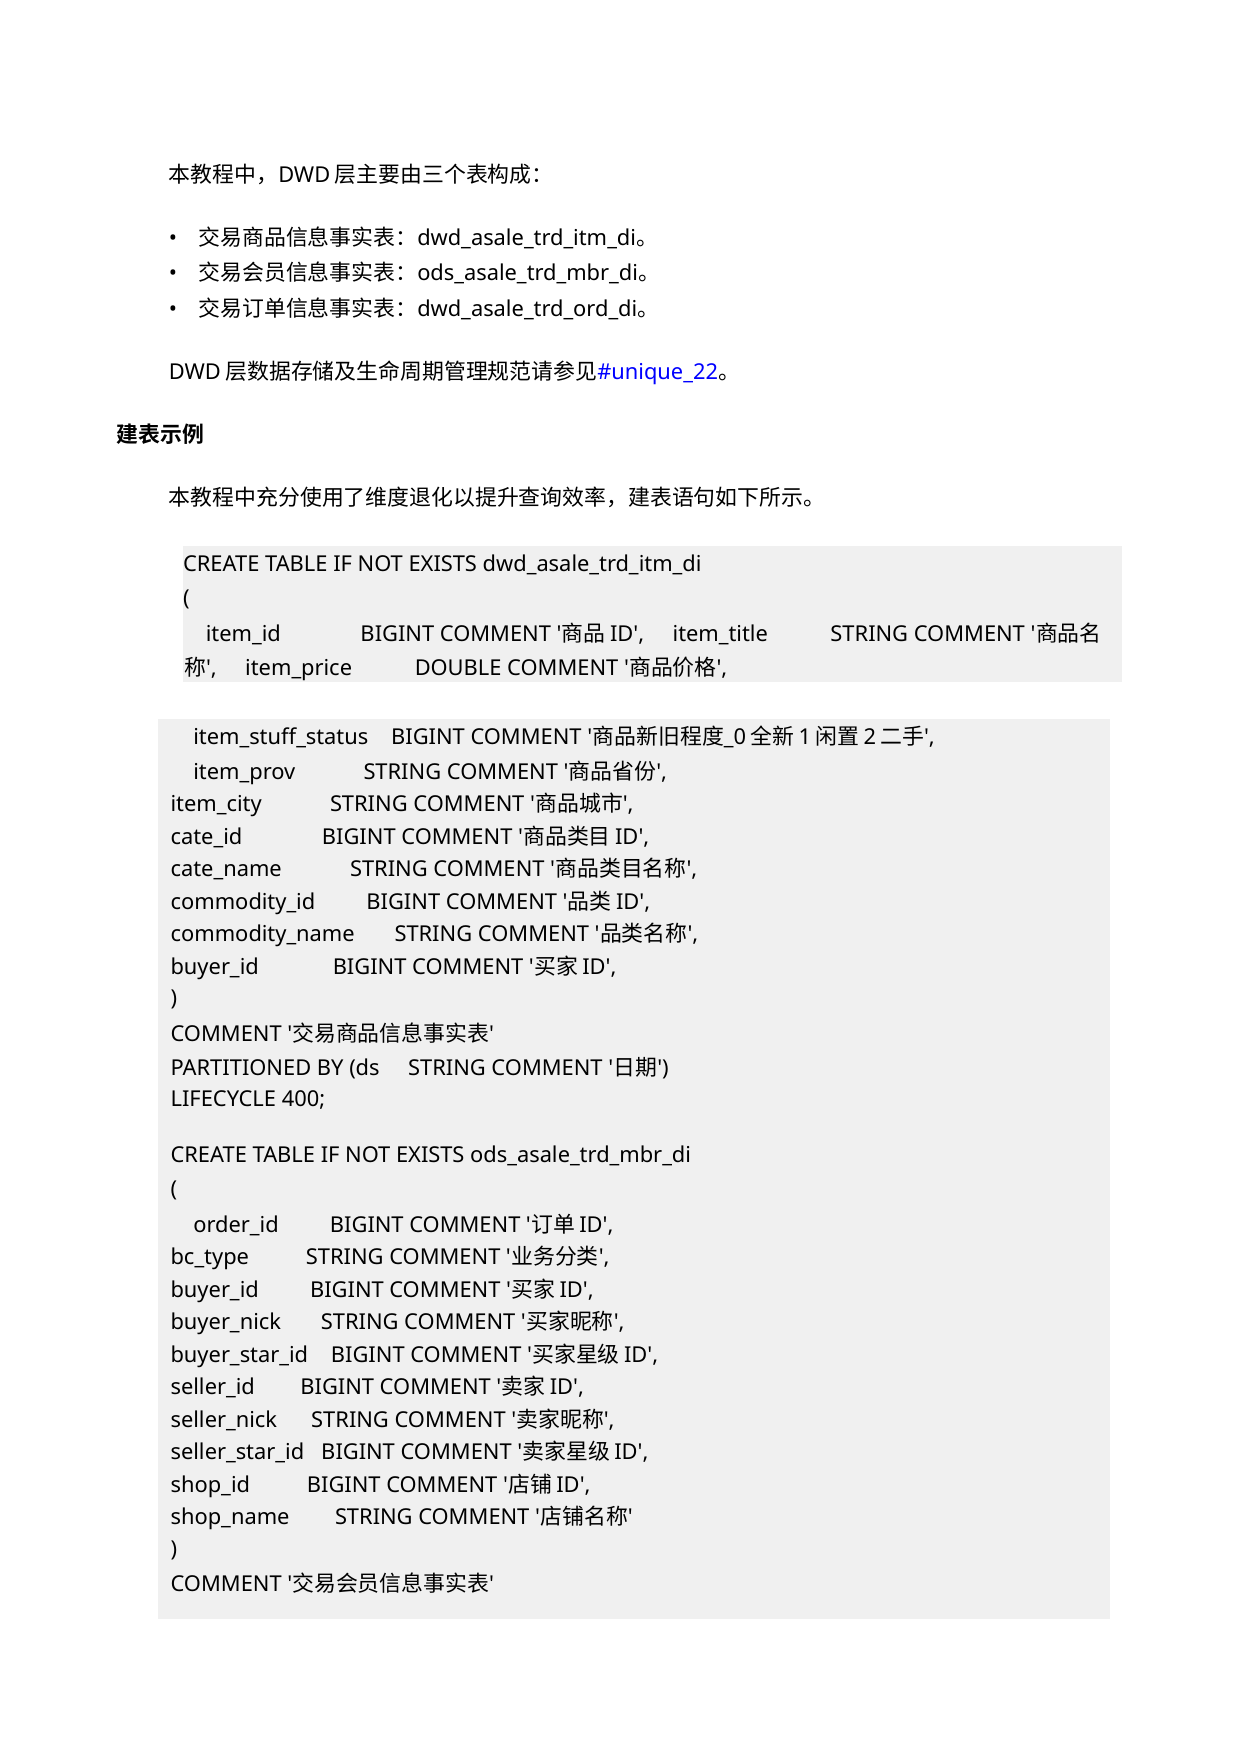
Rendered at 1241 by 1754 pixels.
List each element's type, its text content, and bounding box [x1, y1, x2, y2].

list 交易会员信息事实表：ods_asale_trd_mbr_di。 [169, 255, 1122, 288]
text 建表示例 [117, 417, 1122, 449]
text ( [183, 581, 1122, 613]
text CREATE TABLE IF NOT EXISTS dwd_asale_trd_itm_di [183, 546, 1122, 579]
text DWD层数据存储及生命周期管理规范请参见#unique_22。 [169, 354, 1122, 386]
list 交易商品信息事实表：dwd_asale_trd_itm_di。 [169, 219, 1122, 252]
text 本教程中，DWD层主要由三个表构成： [169, 156, 1122, 189]
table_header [158, 719, 1110, 1619]
text item_id BIGINT COMMENT '商品ID', item_title STRING COMMENT '商品名称', item_price DOUBLE COMMENT '商品价格', [183, 615, 1122, 682]
list 交易订单信息事实表：dwd_asale_trd_ord_di。 [169, 291, 1122, 323]
text 本教程中充分使用了维度退化以提升查询效率，建表语句如下所示。 [169, 480, 1122, 512]
